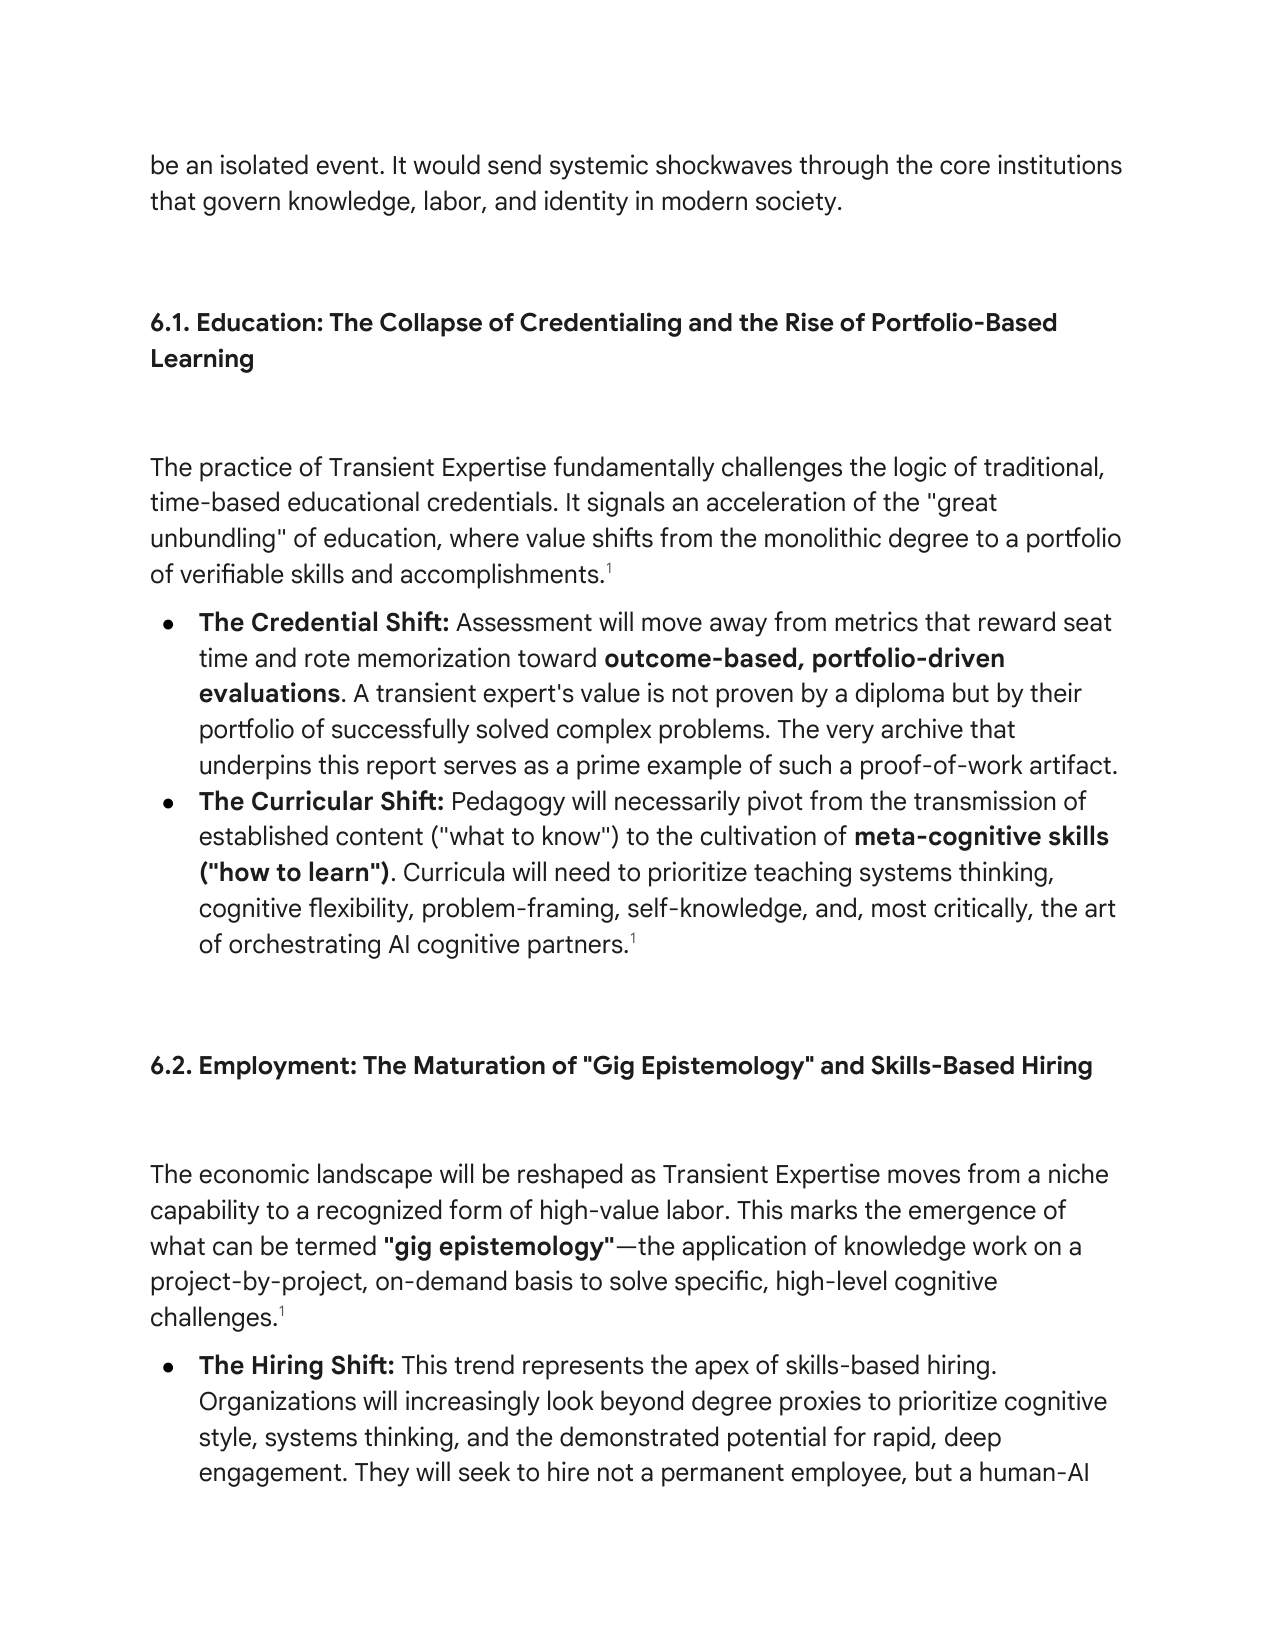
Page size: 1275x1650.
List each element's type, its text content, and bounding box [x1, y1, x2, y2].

subtitle 6.1. Education: The Collapse of Credentialing and the Rise of Portfolio-Based Learning [150, 307, 1125, 374]
text The practice of Transient Expertise fundamentally challenges the logic of traditional, time-based educational credentials. It signals an acceleration of the "great unbundling" of education, where value shifts from the monolithic degree to a portfolio of verifiable skills and accomplishments.1 [150, 452, 1125, 590]
text The economic landscape will be reshaped as Transient Expertise moves from a niche capability to a recognized form of high-value labor. This marks the emergence of what can be termed "gig epistemology"—the application of knowledge work on a project-by-project, on-demand basis to solve specific, high-level cognitive challenges.1 [150, 1159, 1125, 1333]
list The Curricular Shift: Pedagogy will necessarily pivot from the transmission of established content ("what to know") to the cultivation of meta-cognitive skills ("how to learn"). Curricula will need to prioritize teaching systems thinking, cognitive flexibility, problem-framing, self-knowledge, and, most critically, the art of orchestrating AI cognitive partners.1 [161, 786, 1125, 960]
subtitle 6.2. Employment: The Maturation of "Gig Epistemology" and Skills-Based Hiring [150, 1050, 1125, 1082]
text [150, 150, 1125, 217]
list The Credential Shift: Assessment will move away from metrics that reward seat time and rote memorization toward outcome-based, portfolio-driven evaluations. A transient expert's value is not proven by a diploma but by their portfolio of successfully solved complex problems. The very archive that underpins this report serves as a prime example of such a proof-of-work artifact. [161, 607, 1125, 782]
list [161, 1350, 1125, 1489]
